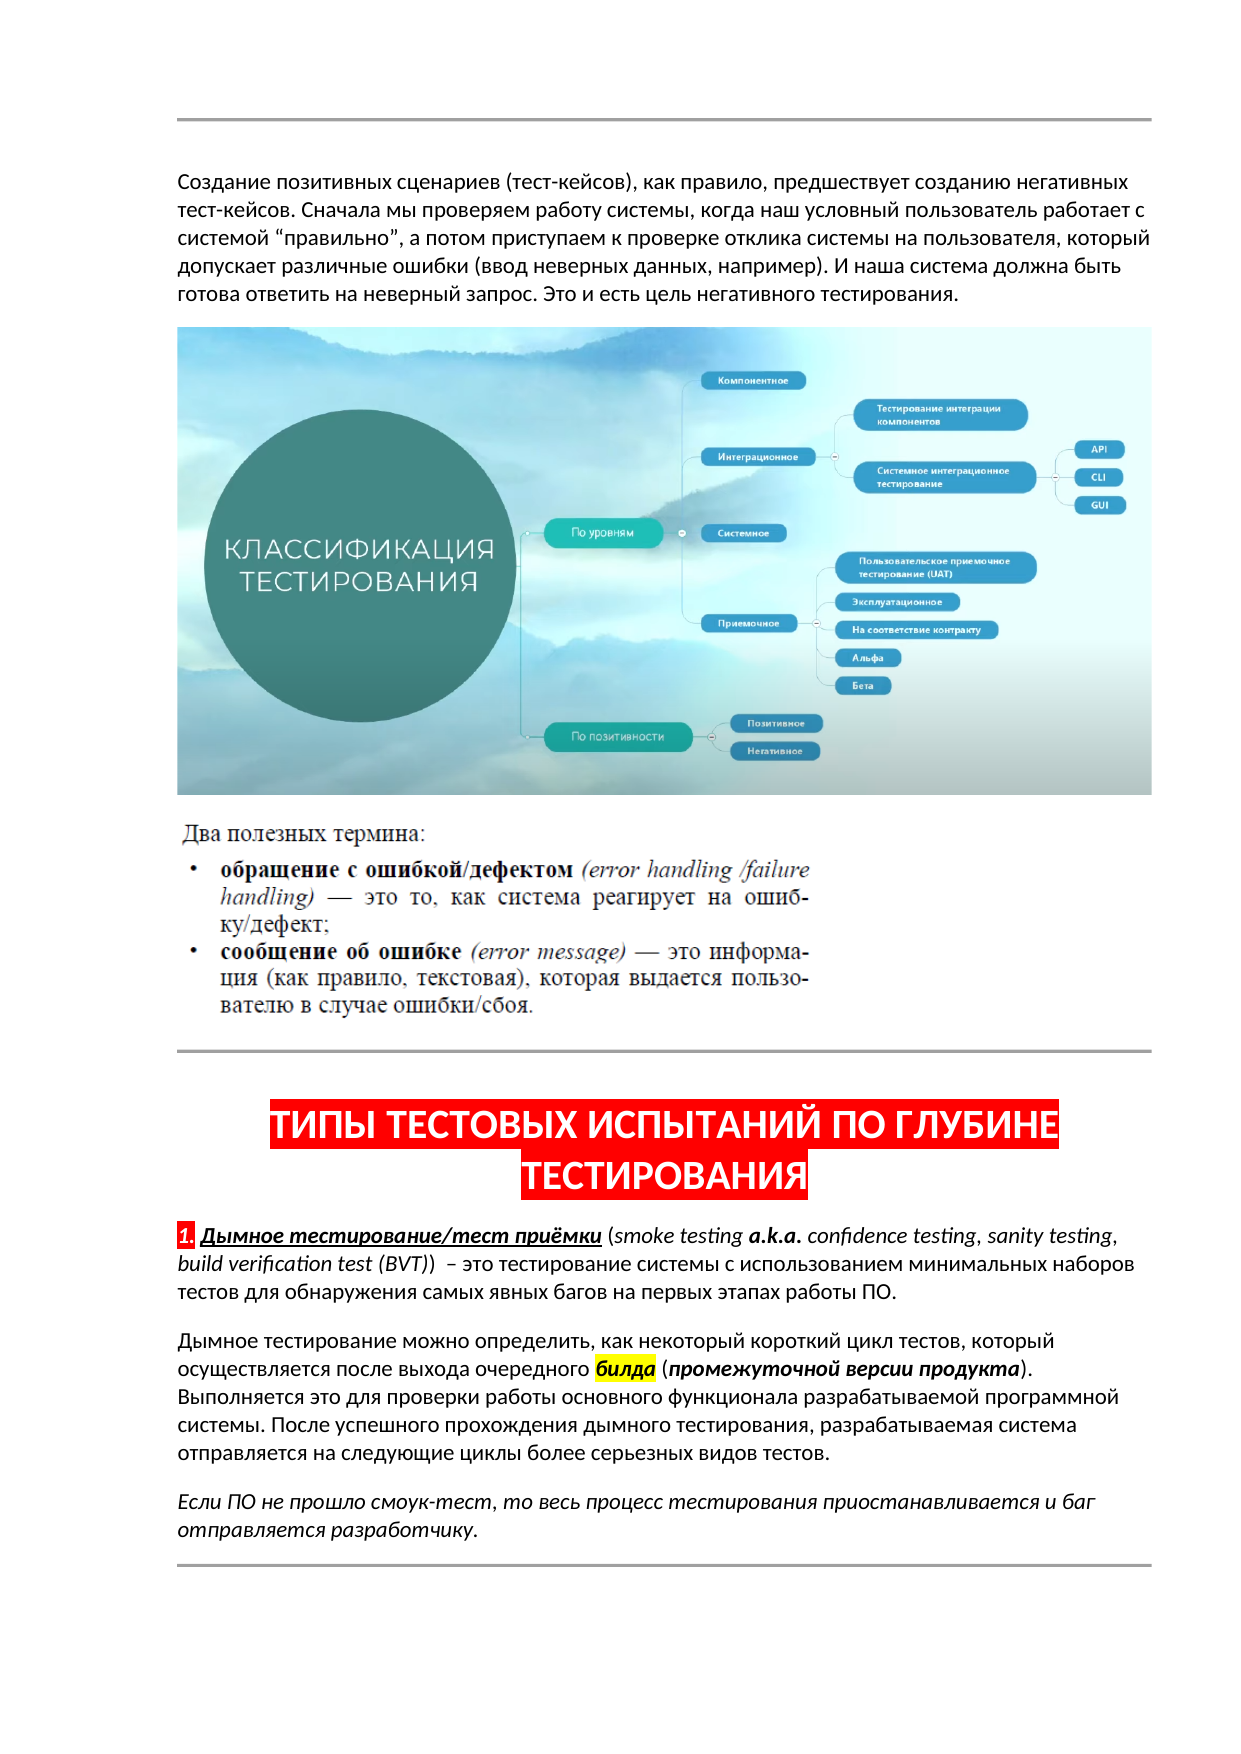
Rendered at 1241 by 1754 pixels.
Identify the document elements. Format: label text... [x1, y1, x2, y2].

text Если ПО не прошло смоук-тест, то весь процесс тестирования приостанавливается и баг отправляется разработчику. [177, 1487, 1152, 1543]
picture [177, 815, 820, 1029]
text 1. Дымное тестирование/тест приёмки (smoke testing a.k.a. confidence testing, sanity testing, build verification test (BVT)) – это тестирование системы с использованием минимальных наборов тестов для обнаружения самых явных багов на первых этапах работы ПО. [177, 1221, 1152, 1305]
picture [177, 327, 1152, 795]
text Создание позитивных сценариев (тест-кейсов), как правило, предшествует созданию негативных тест-кейсов. Сначала мы проверяем работу системы, когда наш условный пользователь работает с системой “правильно”, а потом приступаем к проверке отклика системы на пользователя, который допускает различные ошибки (ввод неверных данных, например). И наша система должна быть готова ответить на неверный запрос. Это и есть цель негативного тестирования. [177, 167, 1152, 307]
text ТИПЫ ТЕСТОВЫХ ИСПЫТАНИЙ ПО ГЛУБИНЕ ТЕСТИРОВАНИЯ [177, 1098, 1152, 1200]
text Дымное тестирование можно определить, как некоторый короткий цикл тестов, который осуществляется после выхода очередного билда (промежуточной версии продукта). Выполняется это для проверки работы основного функционала разрабатываемой программной системы. После успешного прохождения дымного тестирования, разрабатываемая система отправляется на следующие циклы более серьезных видов тестов. [177, 1326, 1152, 1466]
